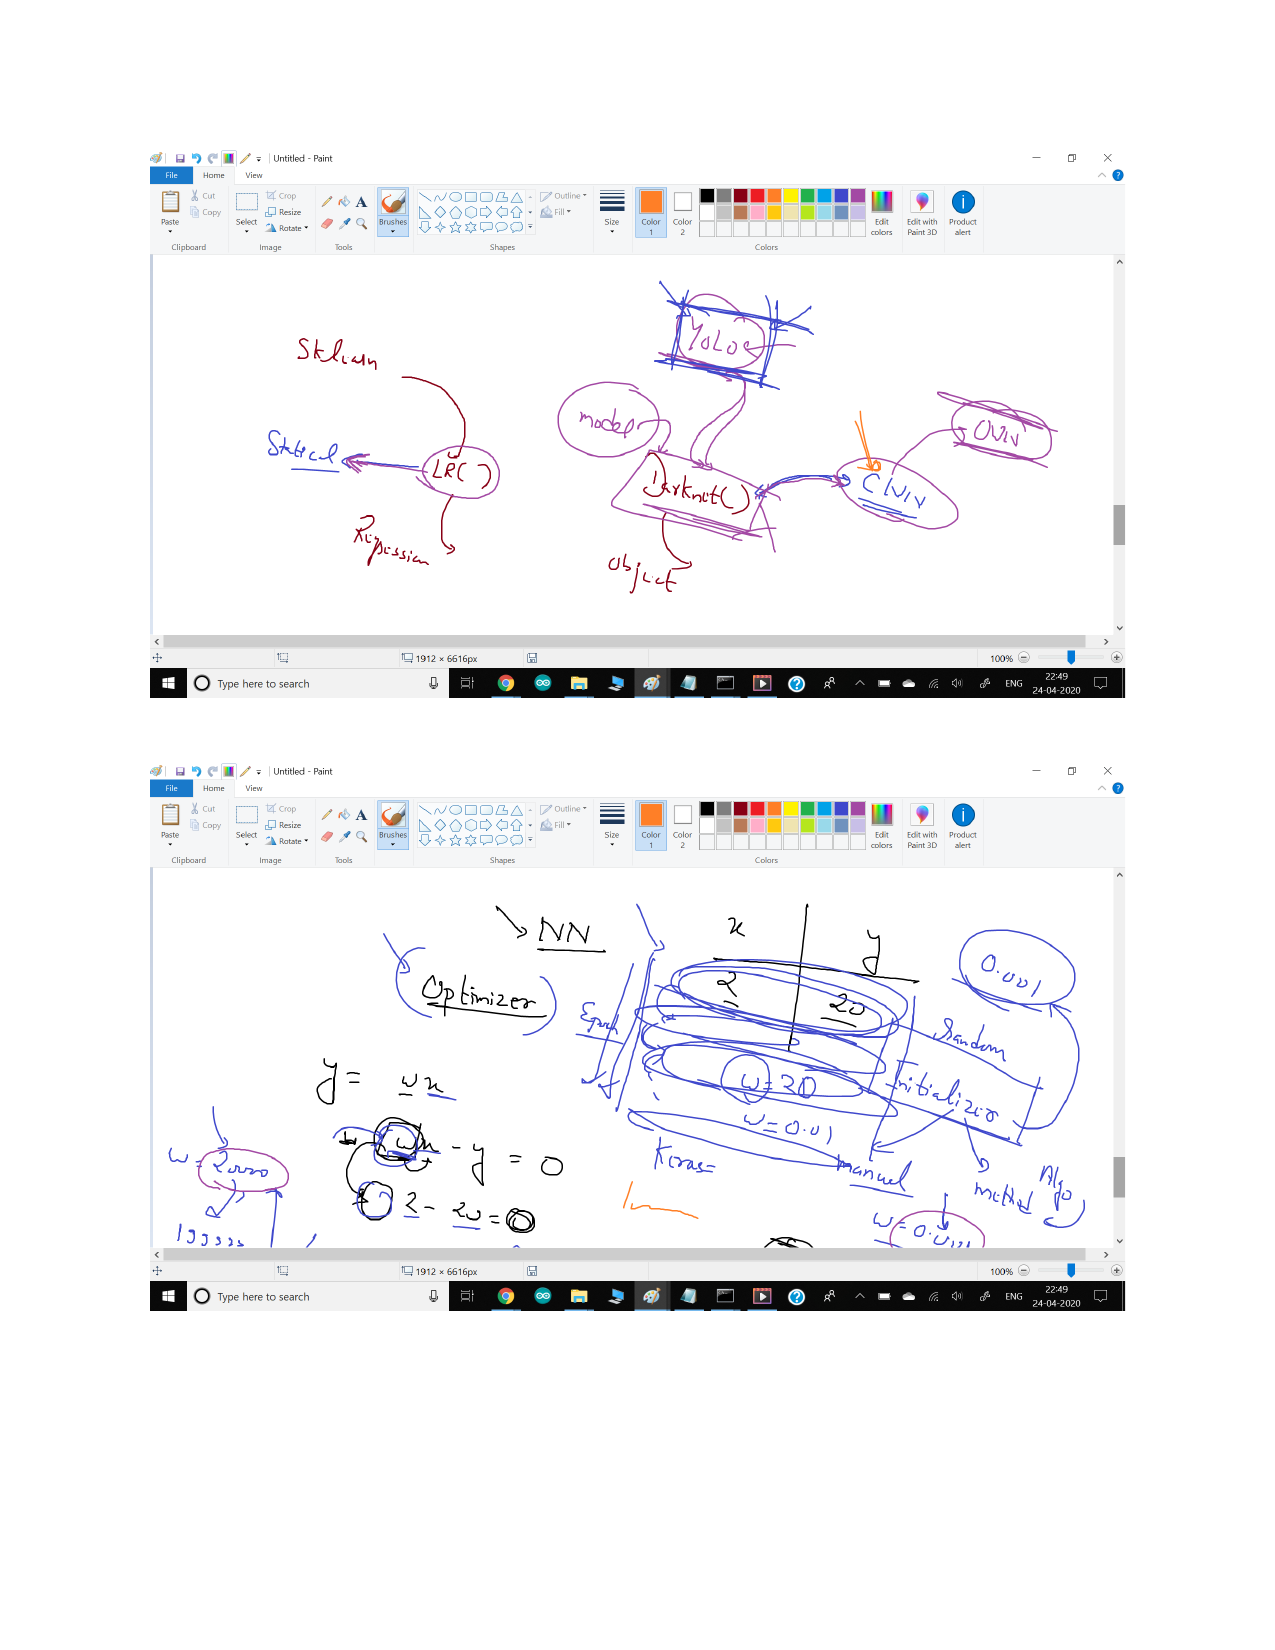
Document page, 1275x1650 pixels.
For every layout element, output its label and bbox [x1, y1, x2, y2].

picture [150, 150, 1125, 698]
picture [150, 762, 1125, 1311]
